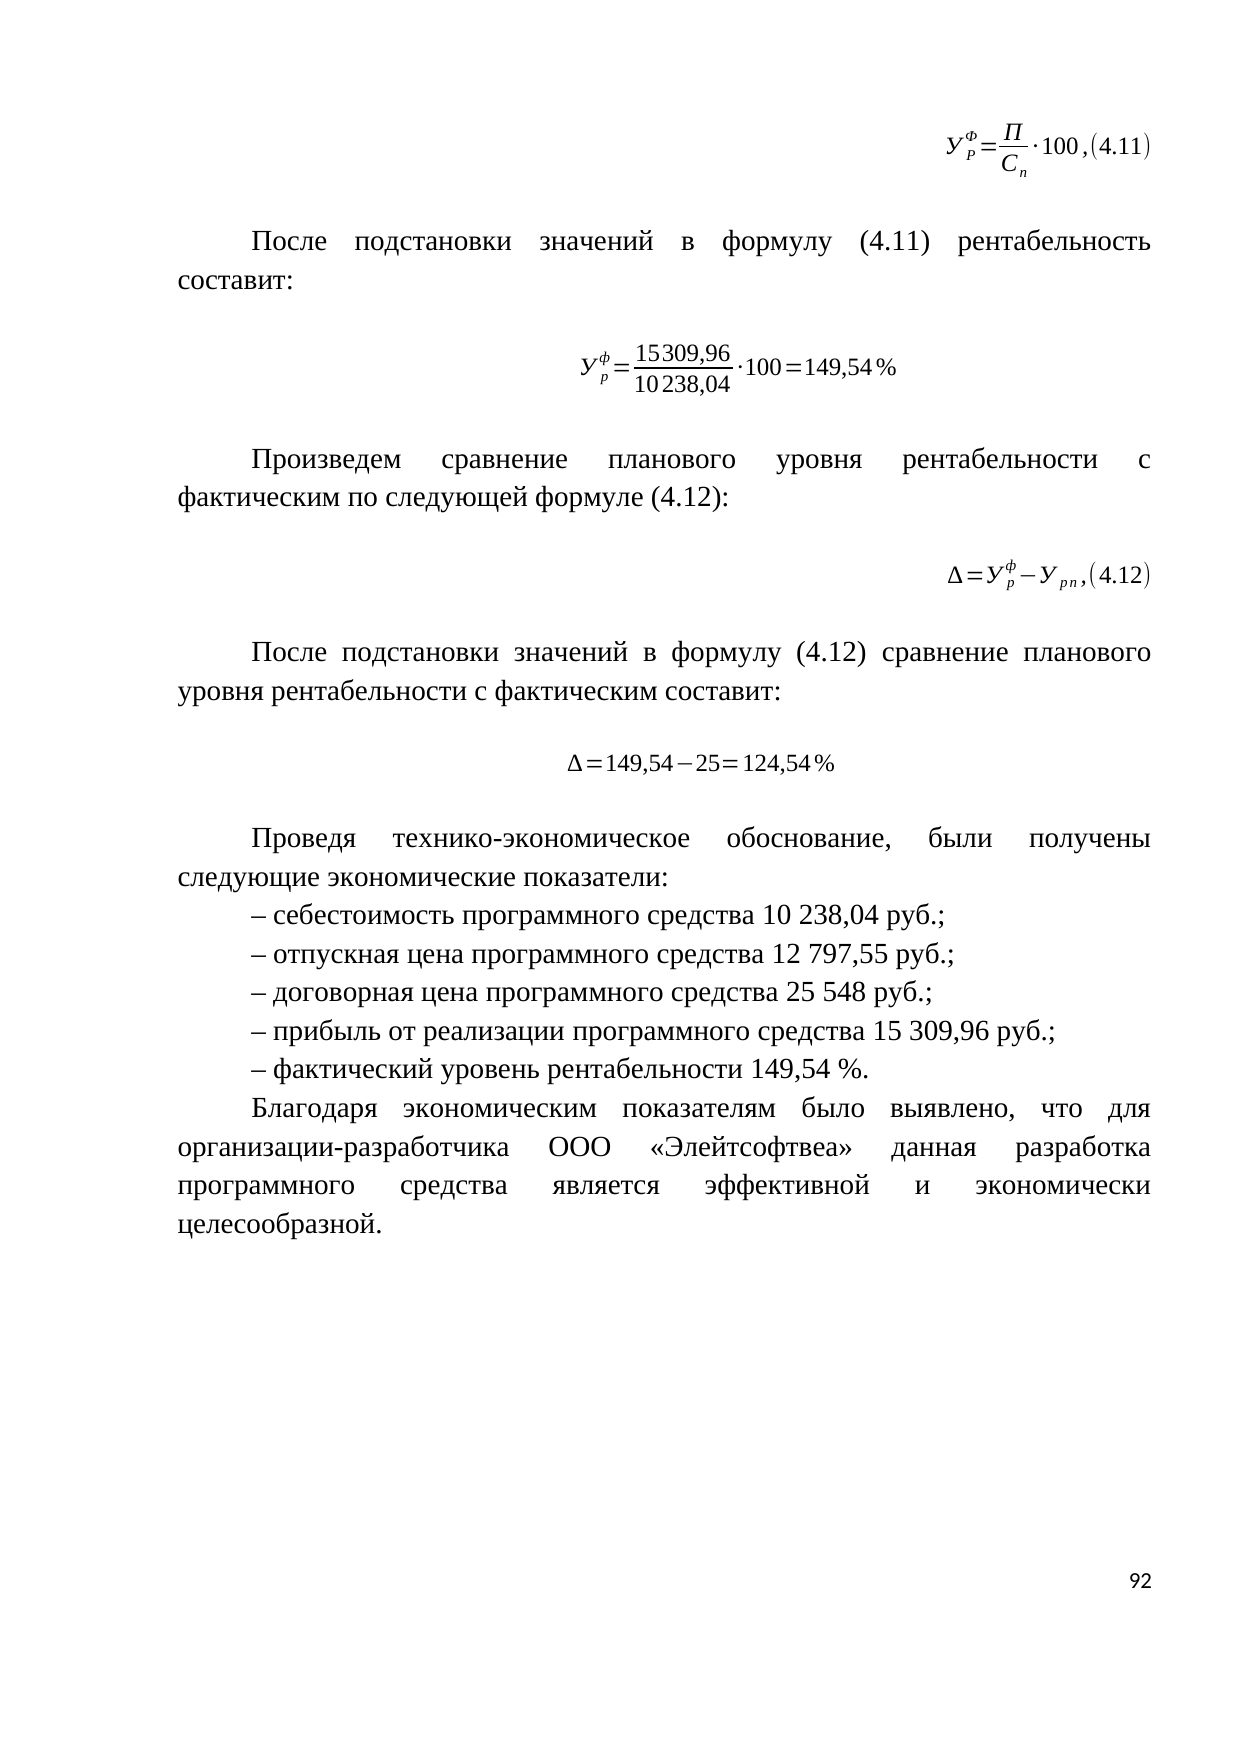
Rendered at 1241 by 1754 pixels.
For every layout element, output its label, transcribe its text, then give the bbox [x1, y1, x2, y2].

text – договорная цена программного средства 25 548 руб.; [177, 974, 1152, 1008]
text – прибыль от реализации программного средства 15 309,96 руб.; [177, 1013, 1152, 1047]
text Произведем сравнение планового уровня рентабельности с фактическим по следующей формуле (4.12): [177, 441, 1152, 513]
text После подстановки значений в формулу (4.12) сравнение планового уровня рентабельности с фактическим составит: [177, 634, 1152, 706]
text – себестоимость программного средства 10 238,04 руб.; [177, 897, 1152, 931]
text – отпускная цена программного средства 12 797,55 руб.; [177, 936, 1152, 969]
text Благодаря экономическим показателям было выявлено, что для организации-разработчика ООО «Элейтсофтвеа» данная разработка программного средства является эффективной и экономически целесообразной. [177, 1090, 1152, 1239]
text После подстановки значений в формулу (4.11) рентабельность составит: [177, 223, 1152, 296]
text – фактический уровень рентабельности 149,54 %. [177, 1052, 1152, 1085]
text Проведя технико-экономическое обоснование, были получены следующие экономические показатели: [177, 820, 1152, 892]
